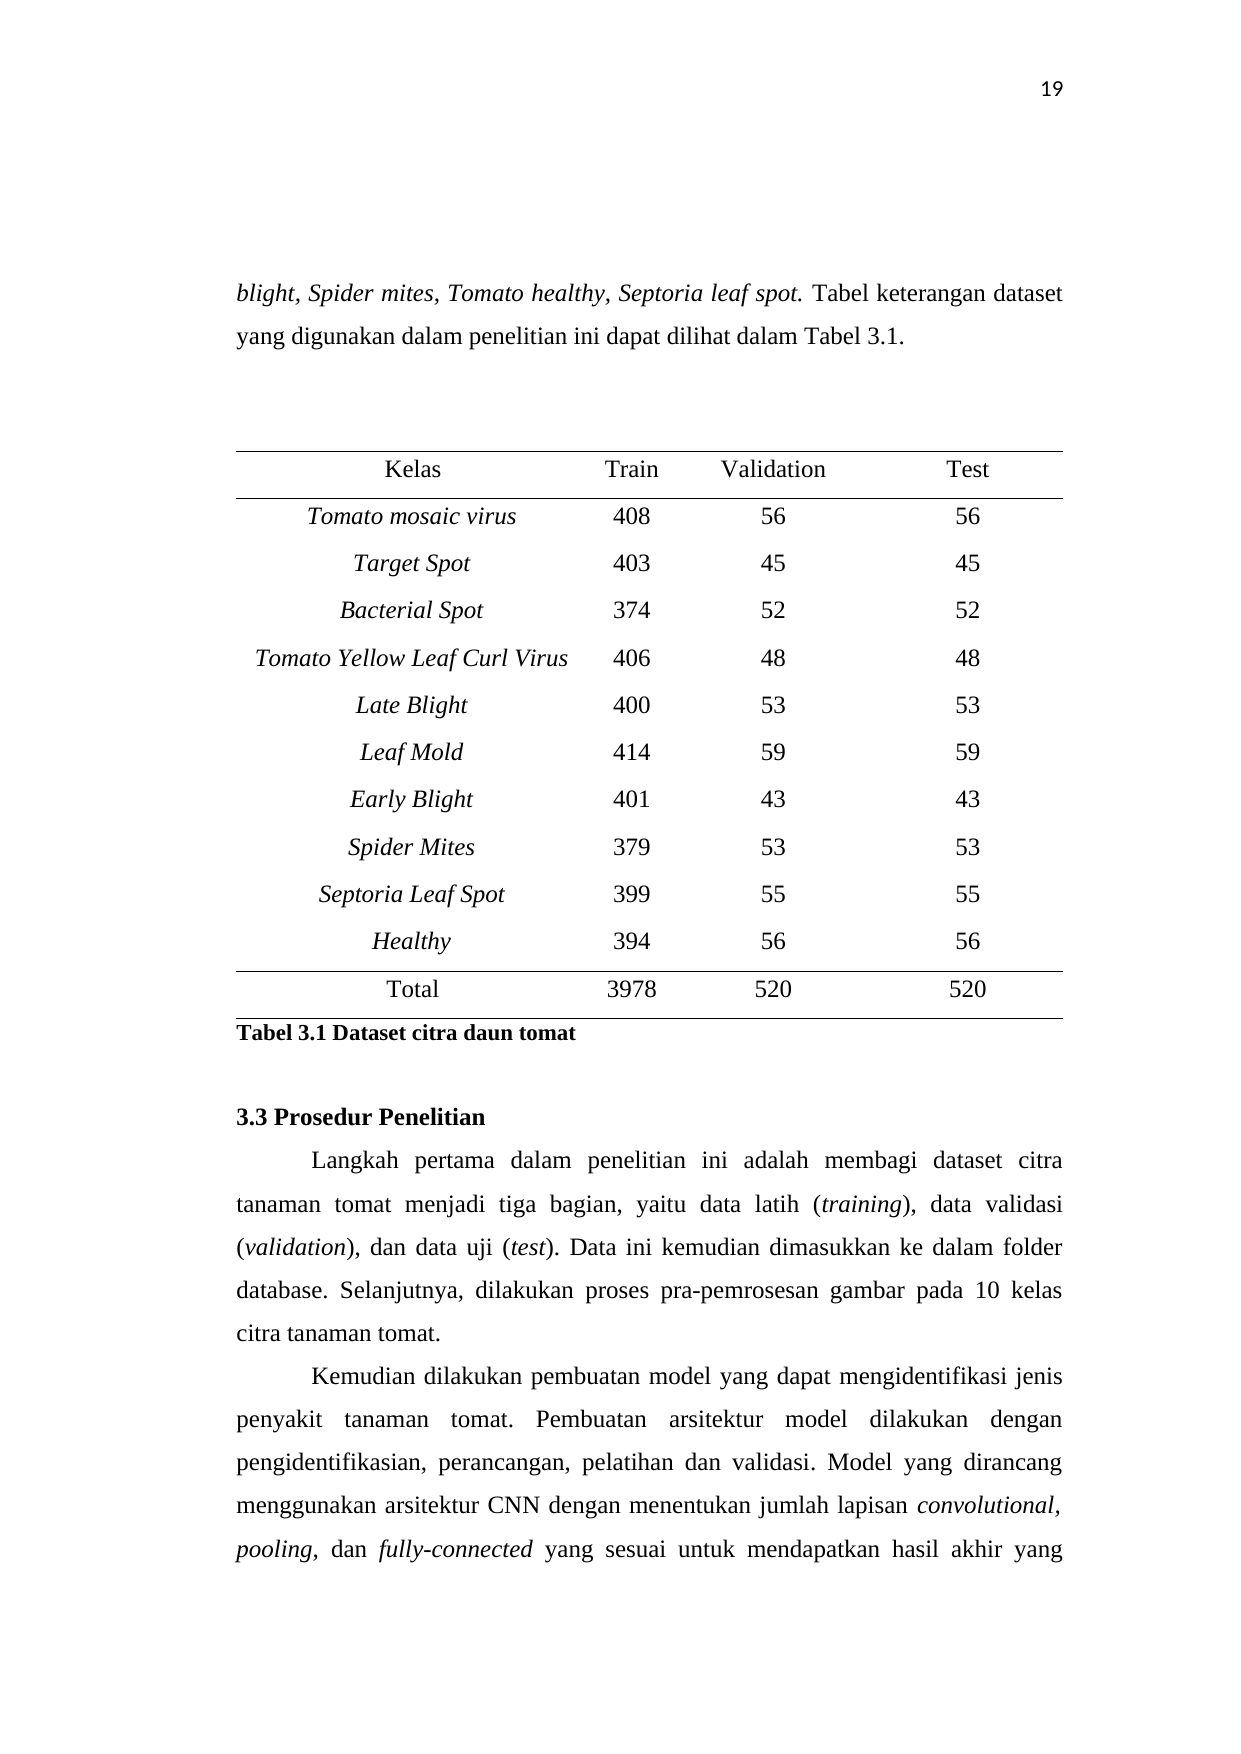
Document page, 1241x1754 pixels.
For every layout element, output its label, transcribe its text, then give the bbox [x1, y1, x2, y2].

table_cell Target Spot [236, 545, 589, 593]
table_cell 48 [674, 640, 872, 687]
table_cell 414 [589, 735, 674, 782]
table_cell 43 [872, 782, 1063, 829]
table_cell 45 [872, 545, 1063, 593]
table_cell Total [236, 972, 589, 1018]
table_cell 520 [674, 972, 872, 1018]
table_cell 59 [872, 735, 1063, 782]
table_cell 52 [674, 593, 872, 640]
table_cell Spider Mites [236, 829, 589, 876]
table_cell 56 [872, 499, 1063, 545]
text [236, 278, 1063, 350]
table_cell Late Blight [236, 687, 589, 734]
table_cell 48 [872, 640, 1063, 687]
table_cell 53 [872, 829, 1063, 876]
table_cell Leaf Mold [236, 735, 589, 782]
table_cell Tomato Yellow Leaf Curl Virus [236, 640, 589, 687]
text Tabel 3.1 Dataset citra daun tomat [236, 1019, 1063, 1046]
text Langkah pertama dalam penelitian ini adalah membagi dataset citra tanaman tomat menjadi tiga bagian, yaitu data latih (training), data validasi (validation), dan data uji (test). Data ini kemudian dimasukkan ke dalam folder database. Selanjutnya, dilakukan proses pra-pemrosesan gambar pada 10 kelas citra tanaman tomat. [236, 1146, 1063, 1347]
table_cell 59 [674, 735, 872, 782]
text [236, 1361, 1063, 1562]
table_cell 408 [589, 499, 674, 545]
table_header Validation [674, 452, 872, 498]
table_cell 399 [589, 876, 674, 924]
table_cell 52 [872, 593, 1063, 640]
table_header Test [872, 452, 1063, 498]
table_cell 56 [872, 924, 1063, 971]
table_cell 53 [674, 829, 872, 876]
table_cell 55 [674, 876, 872, 924]
table_cell 406 [589, 640, 674, 687]
table_cell 43 [674, 782, 872, 829]
table_cell Healthy [236, 924, 589, 971]
table_cell 401 [589, 782, 674, 829]
text Prosedur Penelitian [236, 1102, 1063, 1131]
table_cell 45 [674, 545, 872, 593]
table_cell 55 [872, 876, 1063, 924]
table_cell Early Blight [236, 782, 589, 829]
table_cell Septoria Leaf Spot [236, 876, 589, 924]
table_cell 3978 [589, 972, 674, 1018]
table_cell 374 [589, 593, 674, 640]
table_cell 403 [589, 545, 674, 593]
table_cell 56 [674, 924, 872, 971]
table_cell 400 [589, 687, 674, 734]
table_cell 394 [589, 924, 674, 971]
table_header Kelas [236, 452, 589, 498]
table_cell 56 [674, 499, 872, 545]
table_cell 53 [872, 687, 1063, 734]
table_header Train [589, 452, 674, 498]
table_cell 379 [589, 829, 674, 876]
table_cell Tomato mosaic virus [236, 499, 589, 545]
table_cell 520 [872, 972, 1063, 1018]
table_cell 53 [674, 687, 872, 734]
table_cell Bacterial Spot [236, 593, 589, 640]
